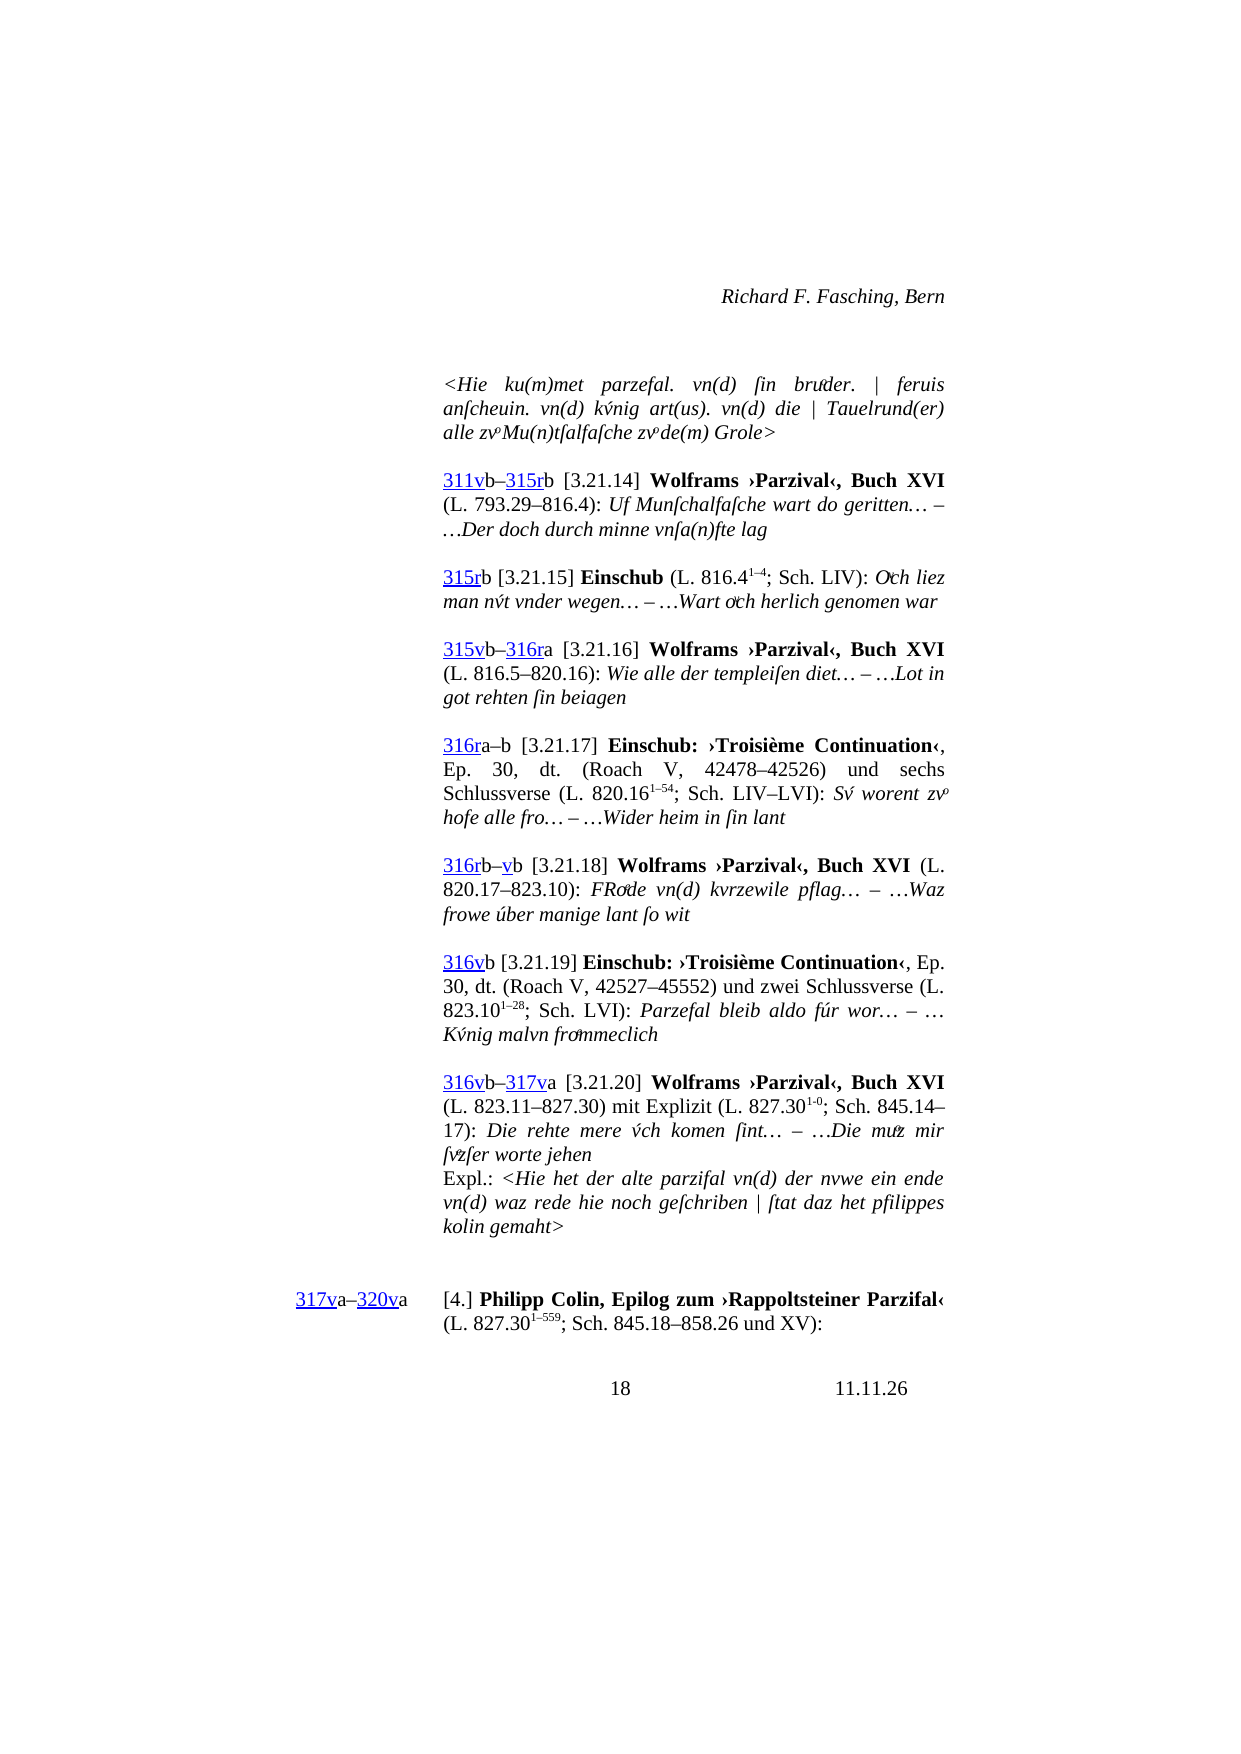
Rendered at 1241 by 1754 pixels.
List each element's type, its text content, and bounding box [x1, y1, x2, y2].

text 317va–320va [4.] Philipp Colin, Epilog zum ›Rappoltsteiner Parzifal‹ (L. 827.301–559; Sch. 845.18–858.26 und XV): [295, 1286, 945, 1334]
text 316rb–vb [3.21.18] Wolframs ›Parzival‹, Buch XVI (L. 820.17–823.10): FRoͤde vn(d) kvrzewile pflag… – …Waz frowe úber manige lant ſo wit [295, 853, 945, 926]
text 316vb–317va [3.21.20] Wolframs ›Parzival‹, Buch XVI (L. 823.11–827.30) mit Explizit (L. 827.301-0; Sch. 845.14–17): Die rehte mere v́ch komen ſint… – …Die muͦz mir ſvͤzſer worte jehen [295, 1070, 945, 1166]
text 315vb–316ra [3.21.16] Wolframs ›Parzival‹, Buch XVI (L. 816.5–820.16): Wie alle der templeiſen diet… – …Lot in got rehten ſin beiagen [295, 637, 945, 709]
text 315rb [3.21.15] Einschub (L. 816.41–4; Sch. LIV): Oͮch liez man nv́t vnder wegen… – …Wart oͮch herlich genomen war [295, 564, 945, 613]
text <Hie ku(m)met parzefal. vn(d) ſin bruͦder. | feruis anſcheuin. vn(d) kv́nig art(us). vn(d) die | Tauelrund(er) alle zvͦ Mu(n)tſalfaſche zvͦ de(m) Grole> [295, 372, 945, 444]
text 316ra–b [3.21.17] Einschub: ›Troisième Continuation‹, Ep. 30, dt. (Roach V, 42478–42526) und sechs Schlussverse (L. 820.161–54; Sch. LIV–LVI): Sv́ worent zvͦ hofe alle fro… – …Wider heim in ſin lant [295, 733, 945, 829]
text 311vb–315rb [3.21.14] Wolframs ›Parzival‹, Buch XVI (L. 793.29–816.4): Uf Munſchalfaſche wart do geritten… – …Der doch durch minne vnſa(n)fte lag [295, 468, 945, 541]
text Expl.: <Hie het der alte parzifal vn(d) der nvwe ein ende vn(d) waz rede hie noch geſchriben | ſtat daz het pfilippes kolin gemaht> [295, 1166, 945, 1238]
text 316vb [3.21.19] Einschub: ›Troisième Continuation‹, Ep. 30, dt. (Roach V, 42527–45552) und zwei Schlussverse (L. 823.101–28; Sch. LVI): Parzefal bleib aldo fúr wor… – …Kv́nig malvn froͤmmeclich [295, 949, 945, 1046]
